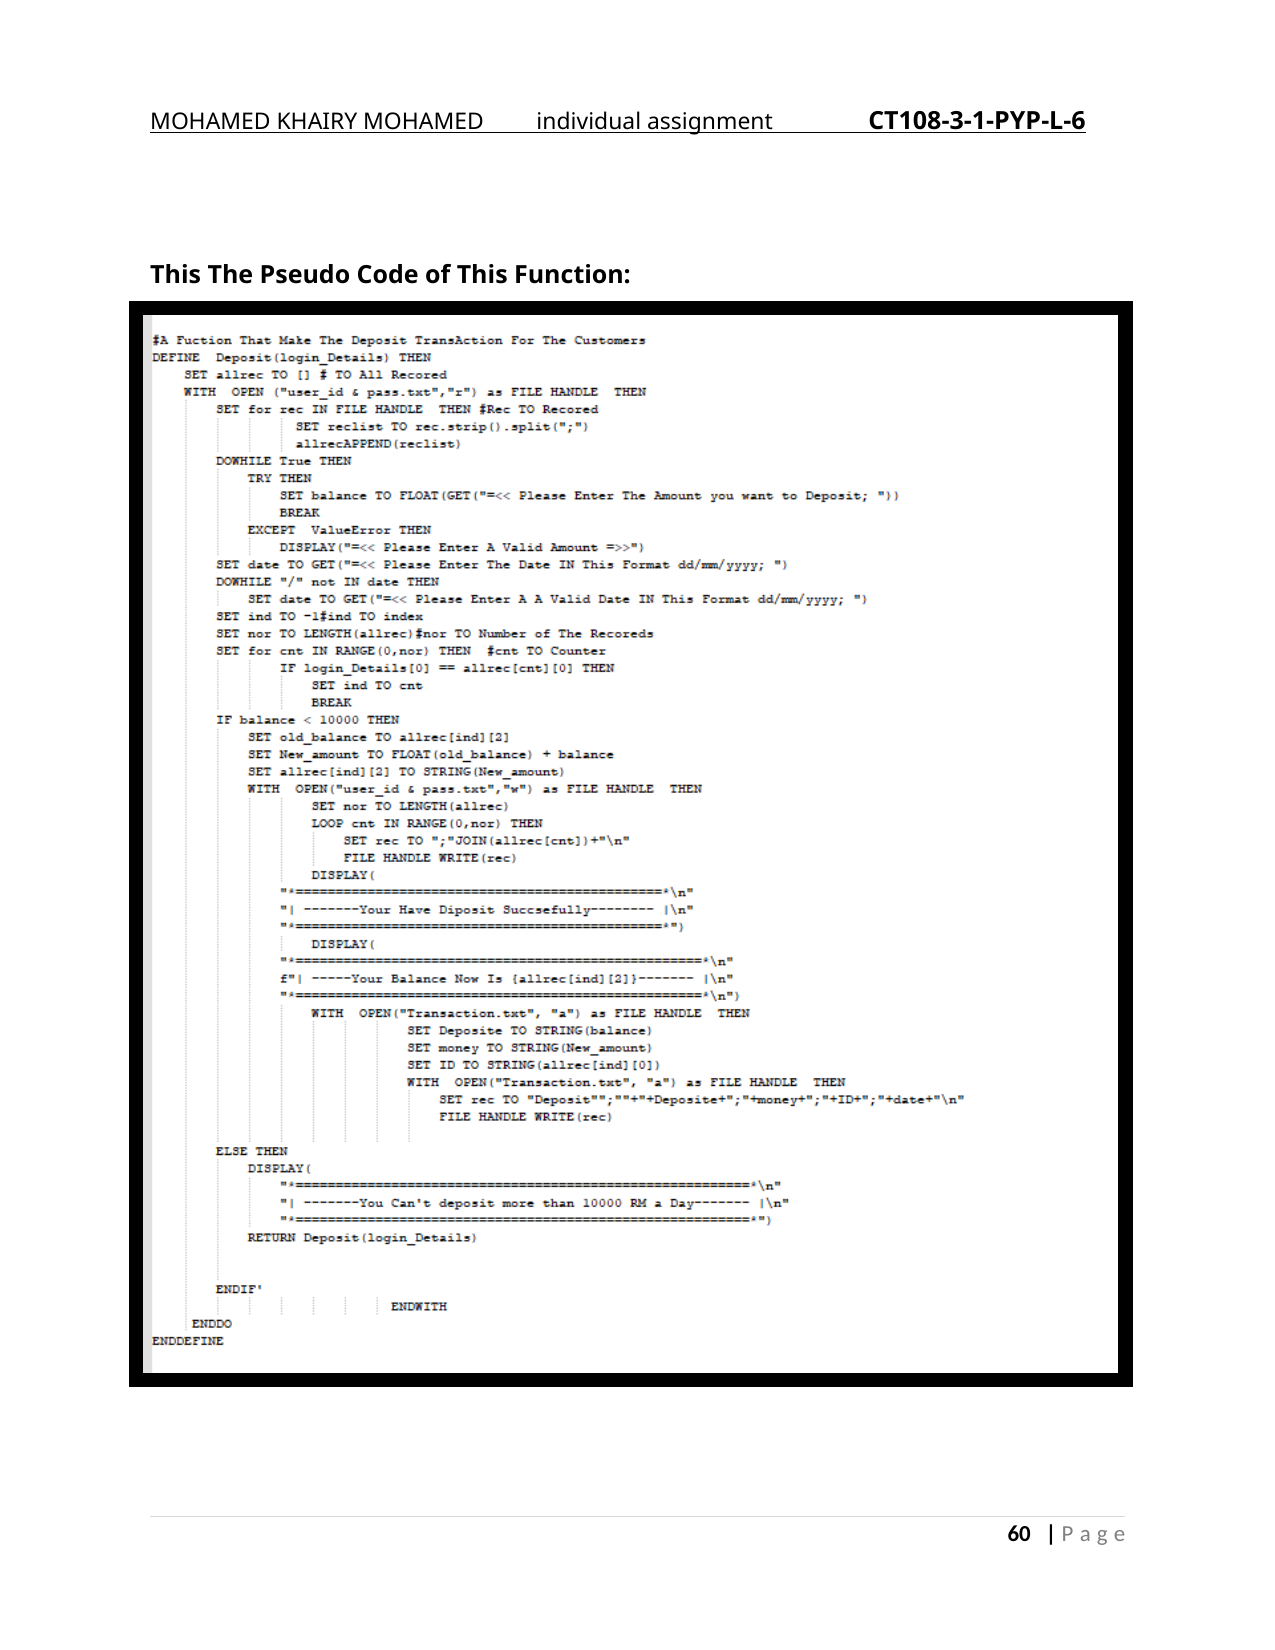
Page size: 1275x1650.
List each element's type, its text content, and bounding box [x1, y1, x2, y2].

text This The Pseudo Code of This Function: [150, 257, 1125, 291]
picture [143, 315, 1118, 1373]
